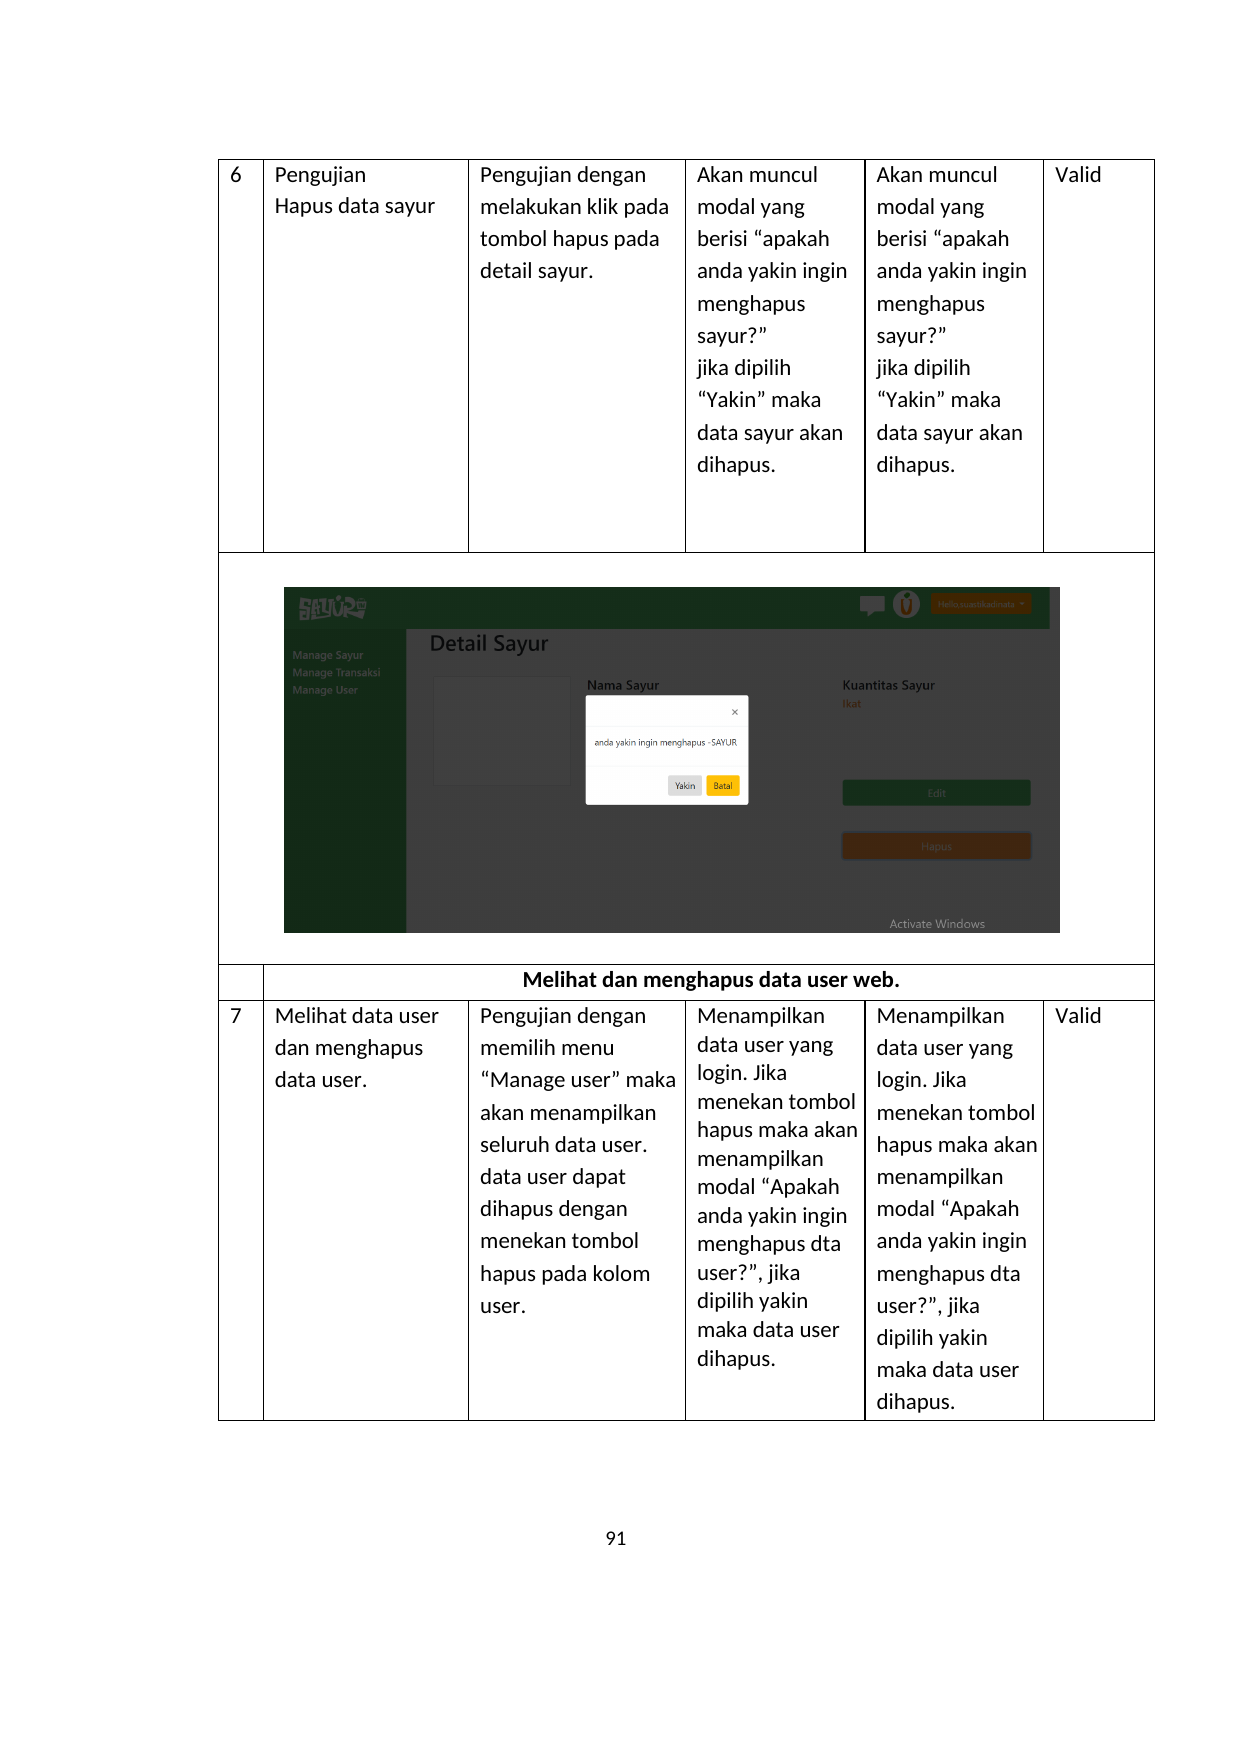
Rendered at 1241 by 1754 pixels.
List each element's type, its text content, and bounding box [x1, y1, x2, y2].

table_cell Valid [1044, 160, 1154, 552]
table_cell Melihat dan menghapus data user web. [264, 965, 1154, 1000]
table_cell [219, 965, 263, 1000]
table_cell Valid [1044, 1001, 1154, 1420]
table_cell Akan muncul modal yang berisi “apakah anda yakin ingin menghapus sayur?” jika dipilih “Yakin” maka data sayur akan dihapus. [686, 160, 864, 552]
table_cell 6 [219, 160, 263, 552]
table_cell Akan muncul modal yang berisi “apakah anda yakin ingin menghapus sayur?” jika dipilih “Yakin” maka data sayur akan dihapus. [866, 160, 1043, 552]
table_cell Pengujian dengan memilih menu “Manage user” maka akan menampilkan seluruh data user. data user dapat dihapus dengan menekan tombol hapus pada kolom user. [469, 1001, 685, 1420]
table_cell [219, 553, 1154, 964]
picture [284, 587, 1060, 933]
table_cell Melihat data user dan menghapus data user. [264, 1001, 468, 1420]
table_cell Pengujian dengan melakukan klik pada tombol hapus pada detail sayur. [469, 160, 685, 552]
table_cell Menampilkan data user yang login. Jika menekan tombol hapus maka akan menampilkan modal “Apakah anda yakin ingin menghapus dta user?”, jika dipilih yakin maka data user dihapus. [866, 1001, 1043, 1420]
table_cell Pengujian Hapus data sayur [264, 160, 468, 552]
table_cell Menampilkan data user yang login. Jika menekan tombol hapus maka akan menampilkan modal “Apakah anda yakin ingin menghapus dta user?”, jika dipilih yakin maka data user dihapus. [686, 1001, 864, 1420]
table_cell 7 [219, 1001, 263, 1420]
